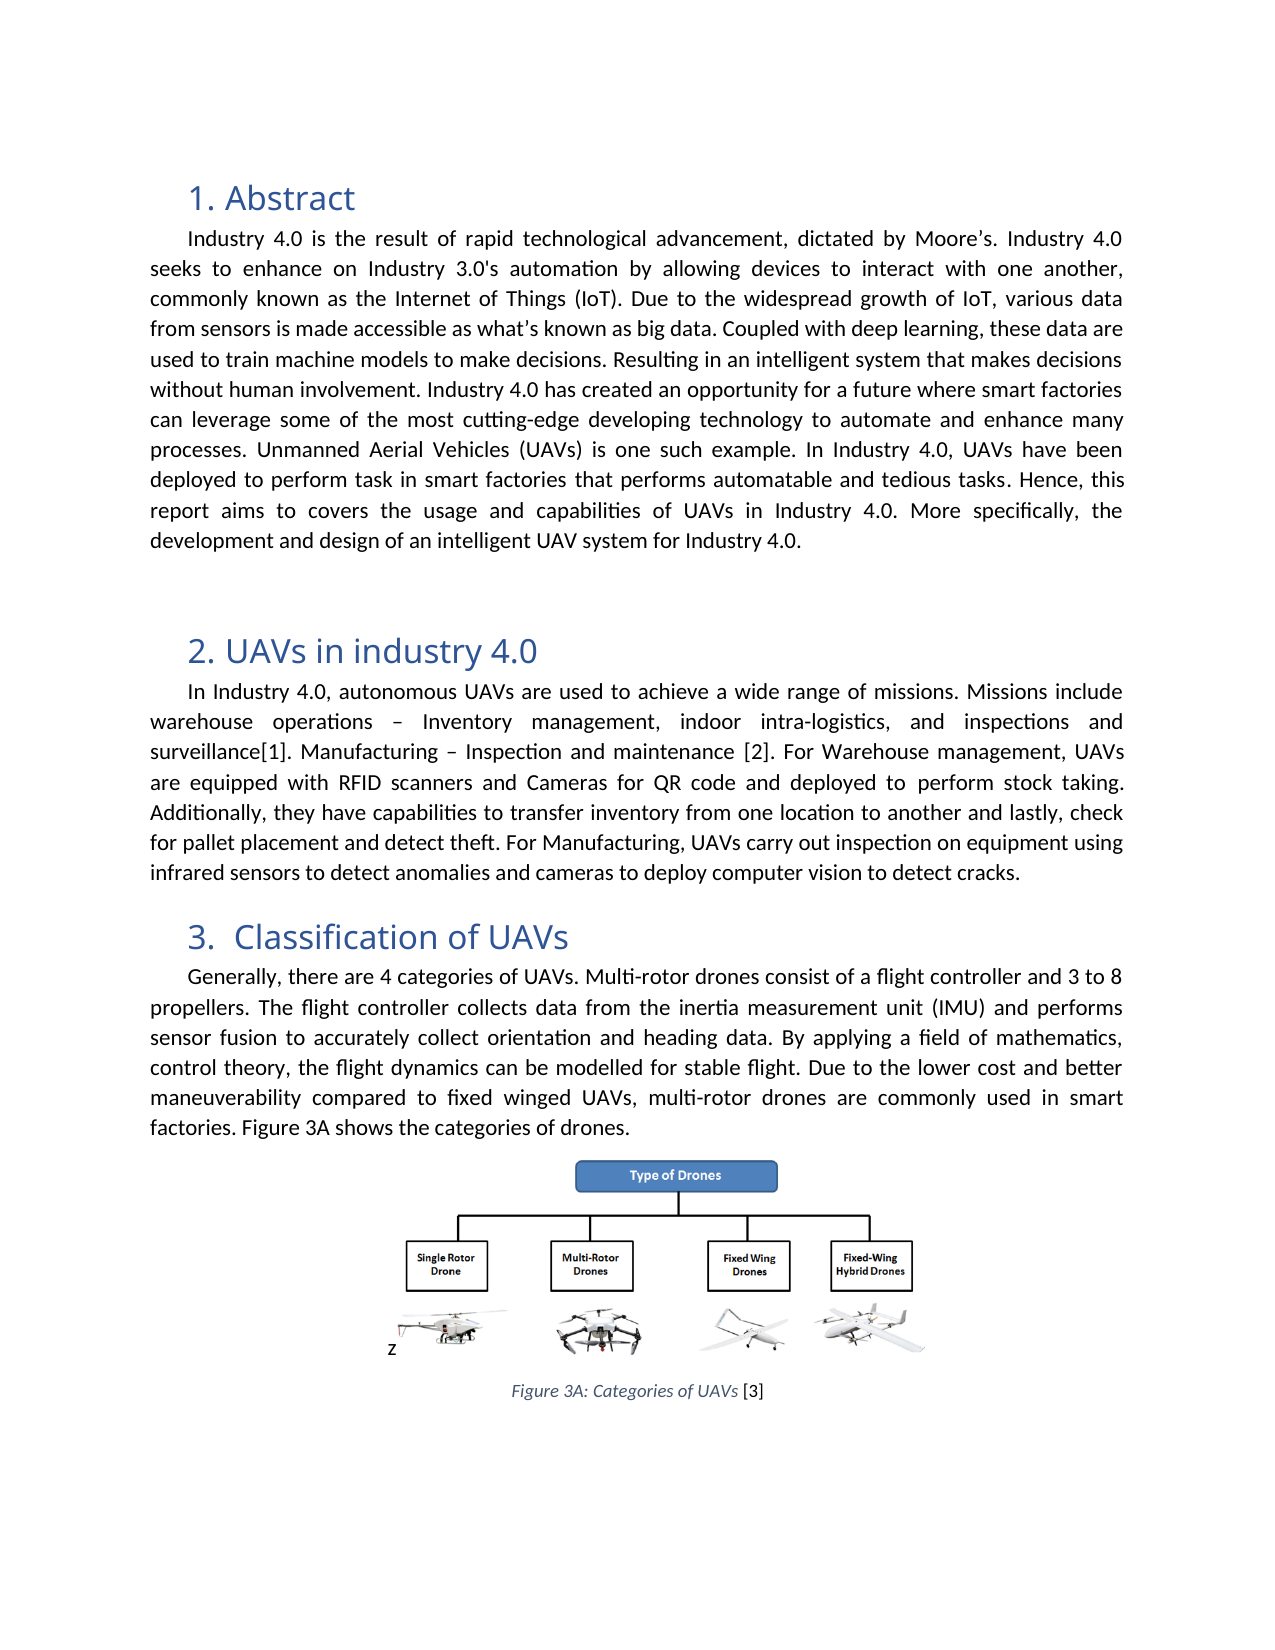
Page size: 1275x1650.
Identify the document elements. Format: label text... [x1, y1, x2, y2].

subtitle Abstract [187, 175, 1125, 220]
text Generally, there are 4 categories of UAVs. Multi-rotor drones consist of a flight controller and 3 to 8 propellers. The flight controller collects data from the inertia measurement unit (IMU) and performs sensor fusion to accurately collect orientation and heading data. By applying a field of mathematics, control theory, the flight dynamics can be modelled for stable flight. Due to the lower cost and better maneuverability compared to fixed winged UAVs, multi-rotor drones are commonly used in smart factories. Figure 3A shows the categories of drones. [150, 962, 1125, 1142]
text Figure 3A: Categories of UAVs [150, 1379, 1125, 1402]
text Industry 4.0 is the result of rapid technological advancement, dictated by Moore’s. Industry 4.0 seeks to enhance on Industry 3.0's automation by allowing devices to interact with one another, commonly known as the Internet of Things (IoT). Due to the widespread growth of IoT, various data from sensors is made accessible as what’s known as big data. Coupled with deep learning, these data are used to train machine models to make decisions. Resulting in an intelligent system that makes decisions without human involvement. Industry 4.0 has created an opportunity for a future where smart factories can leverage some of the most cutting-edge developing technology to automate and enhance many processes. Unmanned Aerial Vehicles (UAVs) is one such example. In Industry 4.0, UAVs have been deployed to perform task in smart factories that performs automatable and tedious tasks. Hence, this report aims to covers the usage and capabilities of UAVs in Industry 4.0. More specifically, the development and design of an intelligent UAV system for Industry 4.0. [150, 224, 1125, 554]
picture [396, 1160, 925, 1355]
subtitle Classification of UAVs [187, 913, 1125, 959]
subtitle UAVs in industry 4.0 [187, 628, 1125, 673]
text In Industry 4.0, autonomous UAVs are used to achieve a wide range of missions. Missions include warehouse operations – Inventory management, indoor intra-logistics, and inspections and surveillance. Manufacturing – Inspection and maintenance . For Warehouse management, UAVs are equipped with RFID scanners and Cameras for QR code and deployed to perform stock taking. Additionally, they have capabilities to transfer inventory from one location to another and lastly, check for pallet placement and detect theft. For Manufacturing, UAVs carry out inspection on equipment using infrared sensors to detect anomalies and cameras to deploy computer vision to detect cracks. [150, 677, 1125, 886]
